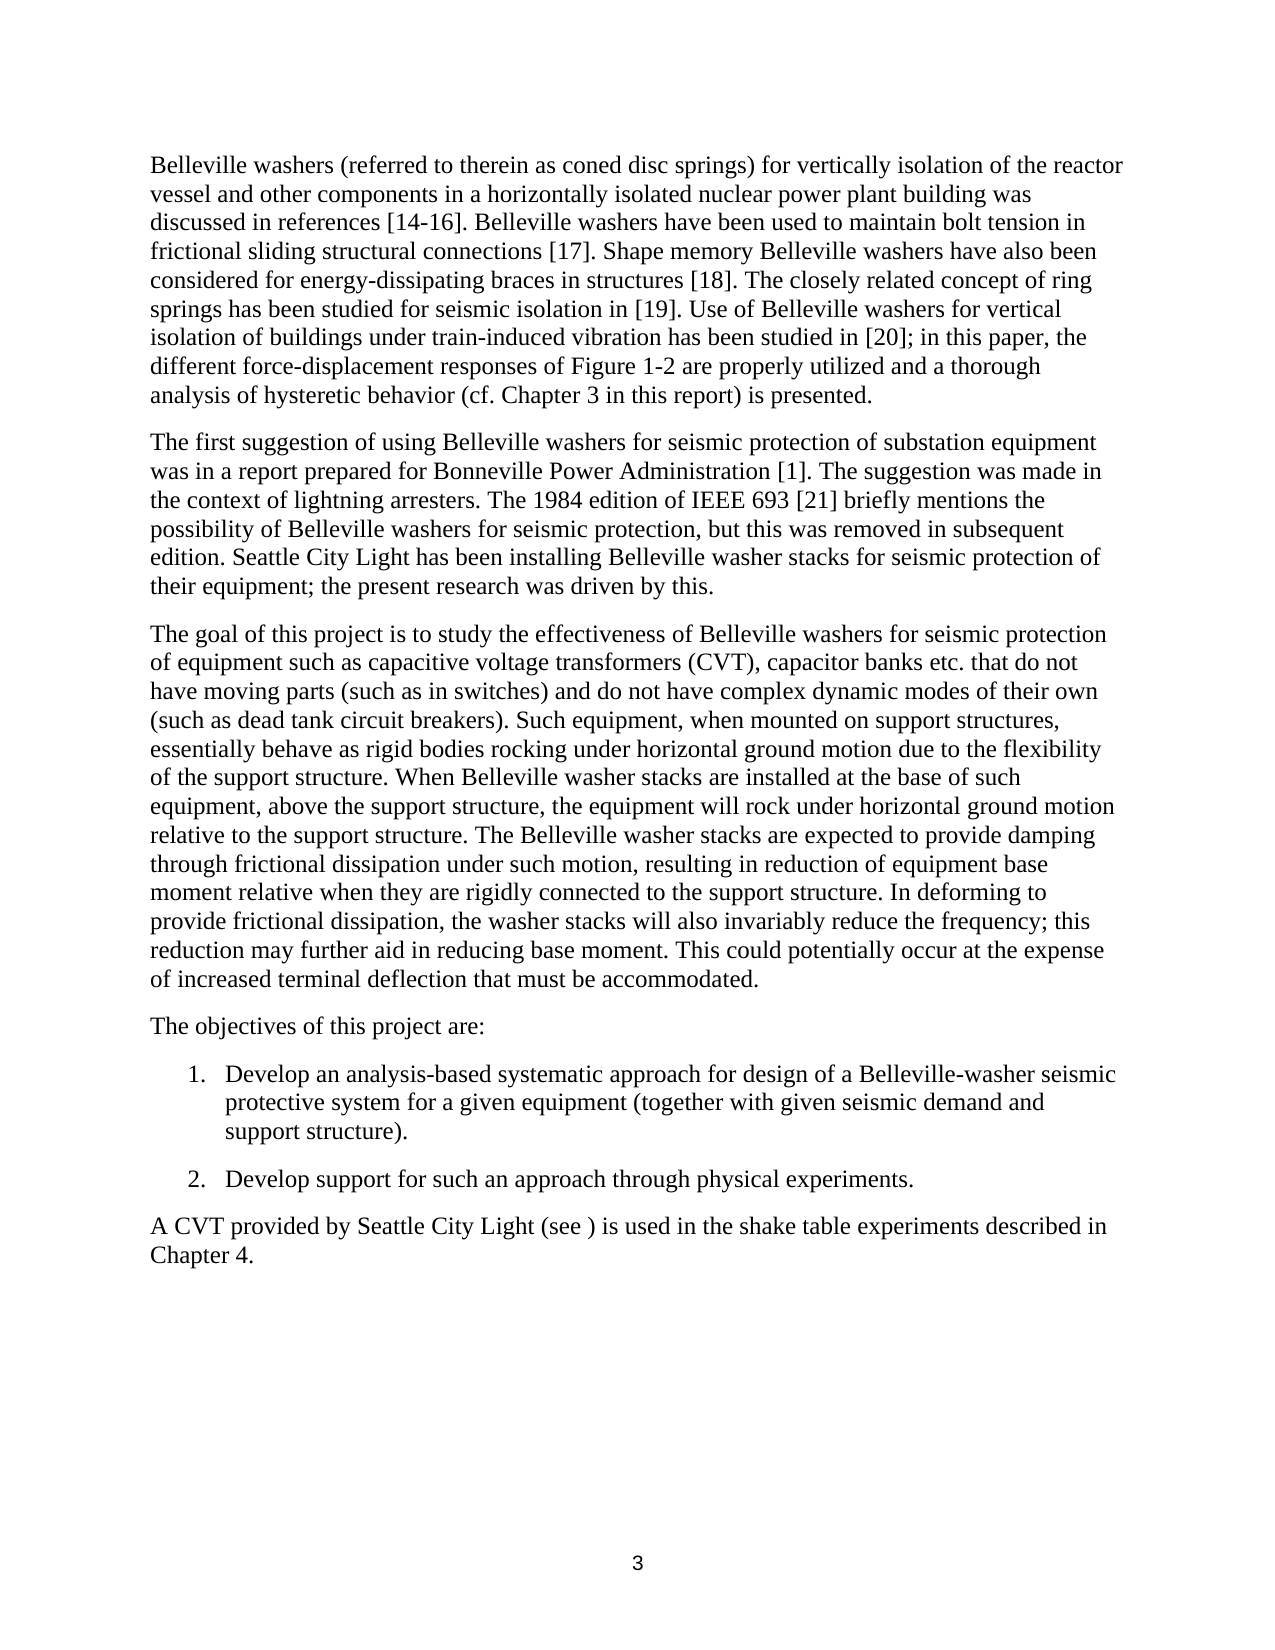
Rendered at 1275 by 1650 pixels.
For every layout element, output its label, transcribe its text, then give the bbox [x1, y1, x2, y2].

text A CVT provided by Seattle City Light (see ) is used in the shake table experiments described in Chapter 4. [150, 1211, 1125, 1269]
text The first suggestion of using Belleville washers for seismic protection of substation equipment was in a report prepared for Bonneville Power Administration [1]. The suggestion was made in the context of lightning arresters. The 1984 edition of IEEE 693 [21] briefly mentions the possibility of Belleville washers for seismic protection, but this was removed in subsequent edition. Seattle City Light has been installing Belleville washer stacks for seismic protection of their equipment; the present research was driven by this. [150, 427, 1125, 600]
list Develop an analysis-based systematic approach for design of a Belleville-washer seismic protective system for a given equipment (together with given seismic demand and support structure). [187, 1059, 1125, 1145]
list Develop support for such an approach through physical experiments. [187, 1164, 1125, 1192]
text The objectives of this project are: [150, 1011, 1125, 1040]
text The goal of this project is to study the effectiveness of Belleville washers for seismic protection of equipment such as capacitive voltage transformers (CVT), capacitor banks etc. that do not have moving parts (such as in switches) and do not have complex dynamic modes of their own (such as dead tank circuit breakers). Such equipment, when mounted on support structures, essentially behave as rigid bodies rocking under horizontal ground motion due to the flexibility of the support structure. When Belleville washer stacks are installed at the base of such equipment, above the support structure, the equipment will rock under horizontal ground motion relative to the support structure. The Belleville washer stacks are expected to provide damping through frictional dissipation under such motion, resulting in reduction of equipment base moment relative when they are rigidly connected to the support structure. In deforming to provide frictional dissipation, the washer stacks will also invariably reduce the frequency; this reduction may further aid in reducing base moment. This could potentially occur at the expense of increased terminal deflection that must be accommodated. [150, 619, 1125, 992]
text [150, 150, 1125, 409]
